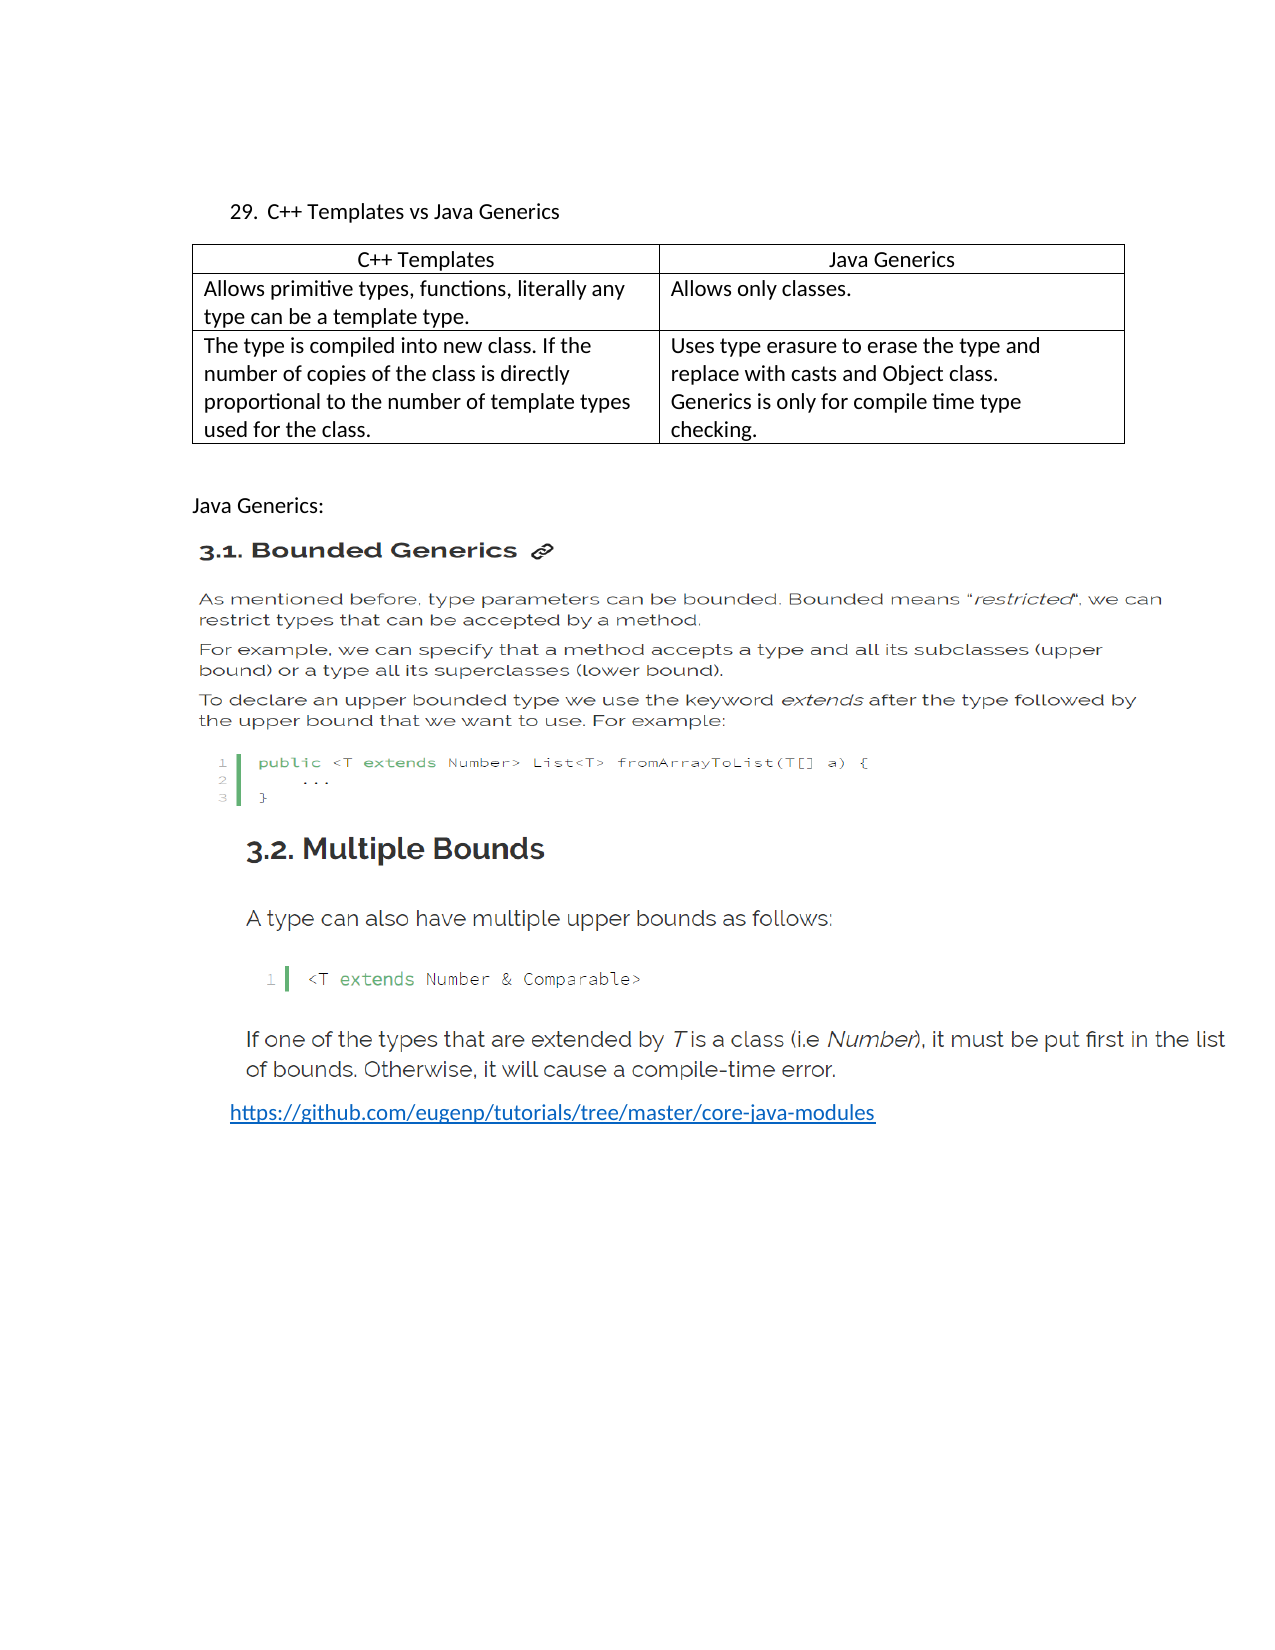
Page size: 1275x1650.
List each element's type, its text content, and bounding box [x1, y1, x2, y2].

list C++ Templates vs Java Generics [229, 197, 1125, 225]
table_cell Allows only classes. [660, 274, 1124, 330]
table_cell Uses type erasure to erase the type and replace with casts and Object class. Generics is only for compile time type checking. [660, 331, 1124, 443]
table_cell The type is compiled into new class. If the number of copies of the class is directly proportional to the number of template types used for the class. [193, 331, 659, 443]
text https://github.com/eugenp/tutorials/tree/master/core-java-modules [229, 1098, 1125, 1126]
picture [229, 825, 1228, 1080]
table_header C++ Templates [193, 245, 659, 273]
picture [192, 537, 1172, 807]
table_cell Allows primitive types, functions, literally any type can be a template type. [193, 274, 659, 330]
text Java Generics: [192, 491, 1125, 519]
table_header Java Generics [660, 245, 1124, 273]
